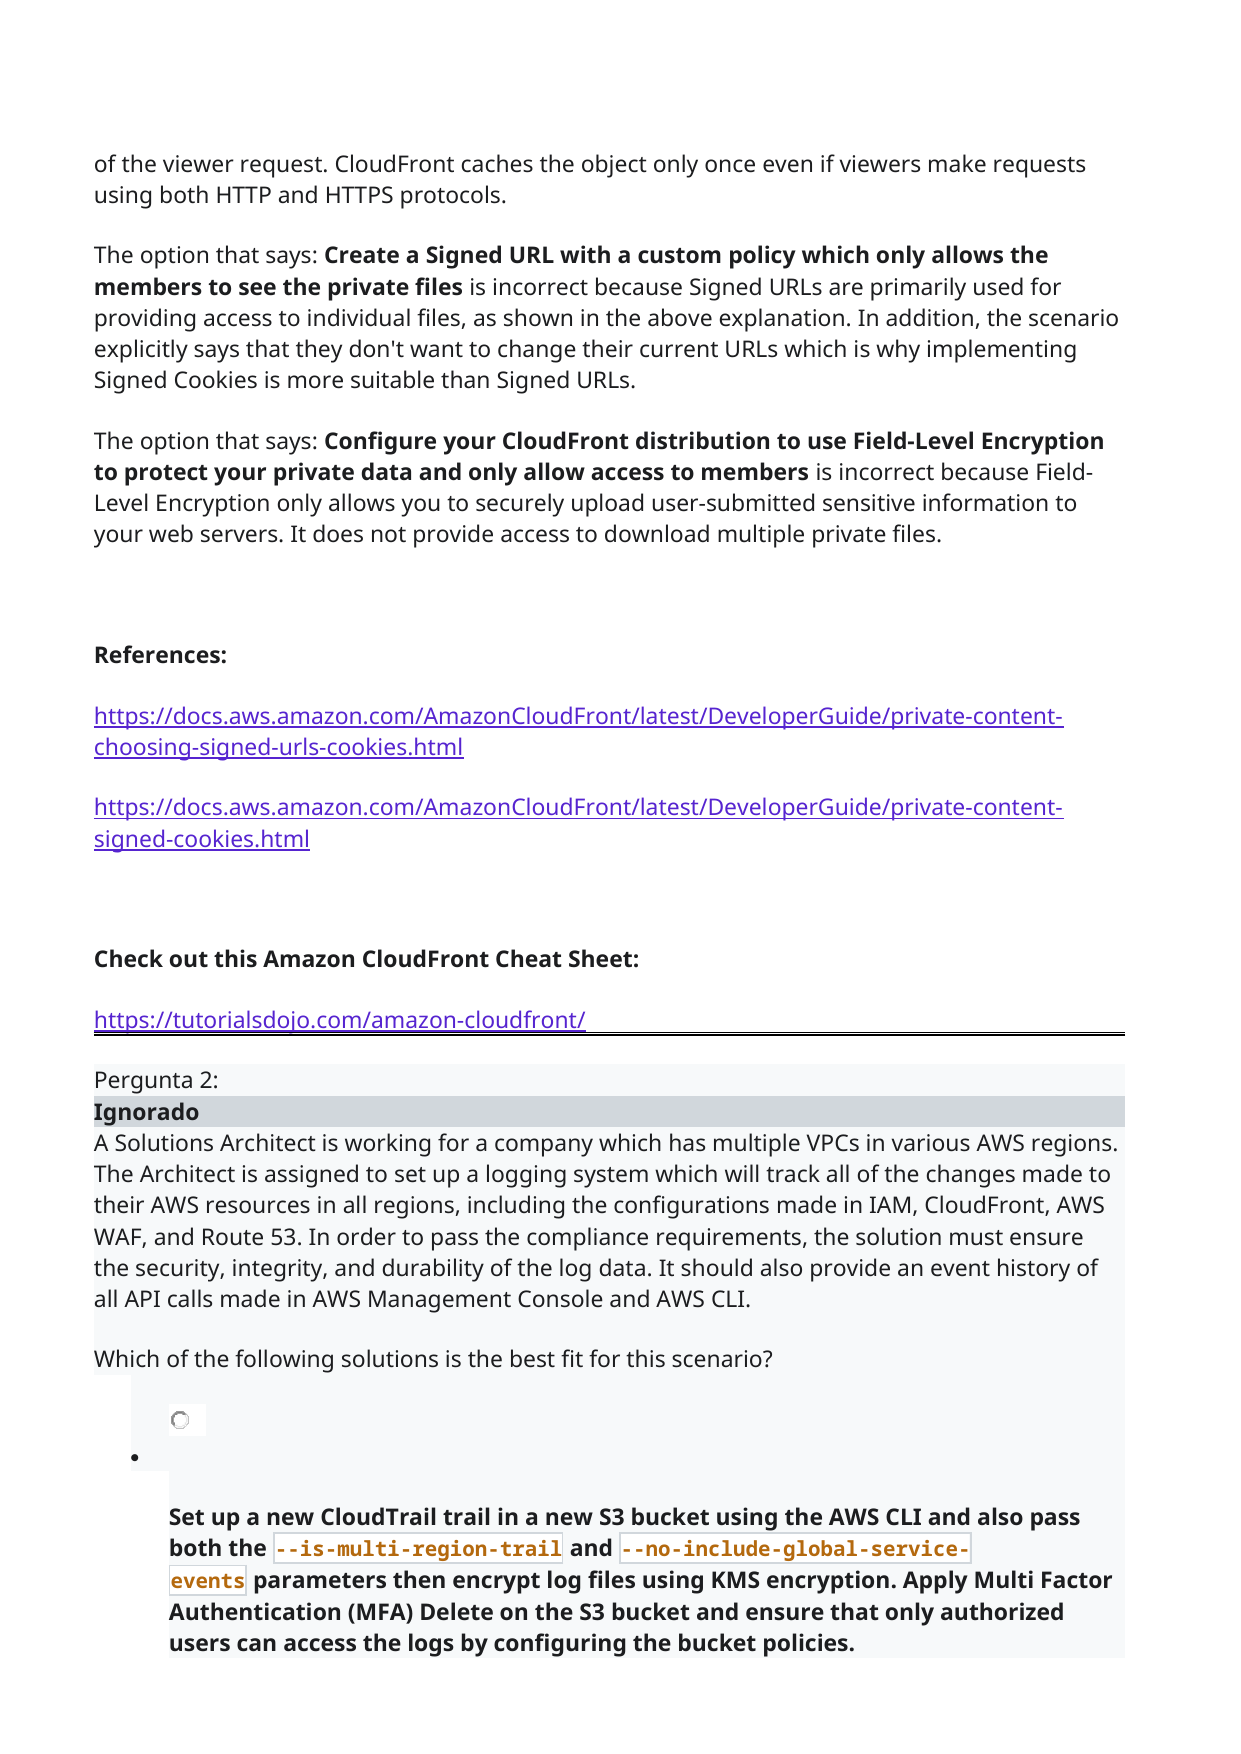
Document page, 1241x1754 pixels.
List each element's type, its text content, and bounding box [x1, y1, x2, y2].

text The option that says: Create a Signed URL with a custom policy which only allows the members to see the private files is incorrect because Signed URLs are primarily used for providing access to individual files, as shown in the above explanation. In addition, the scenario explicitly says that they don't want to change their current URLs which is why implementing Signed Cookies is more suitable than Signed URLs. [94, 239, 1125, 396]
text Pergunta 2: [94, 1064, 1125, 1096]
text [94, 148, 1125, 210]
text The option that says: Configure your CloudFront distribution to use Field-Level Encryption to protect your private data and only allow access to members is incorrect because Field-Level Encryption only allows you to securely upload user-submitted sensitive information to your web servers. It does not provide access to download multiple private files. [94, 425, 1125, 550]
text Ignorado [94, 1096, 1125, 1127]
text https://docs.aws.amazon.com/AmazonCloudFront/latest/DeveloperGuide/private-content-choosing-signed-urls-cookies.html [94, 700, 1125, 762]
text Which of the following solutions is the best fit for this scenario? [94, 1343, 1125, 1375]
text https://docs.aws.amazon.com/AmazonCloudFront/latest/DeveloperGuide/private-content-signed-cookies.html [94, 791, 1125, 854]
text Check out this Amazon CloudFront Cheat Sheet: [94, 943, 1125, 975]
text https://tutorialsdojo.com/amazon-cloudfront/ [94, 1004, 1125, 1032]
text Set up a new CloudTrail trail in a new S3 bucket using the AWS CLI and also pass both the --is-multi-region-trail and --no-include-global-service-events parameters then encrypt log files using KMS encryption. Apply Multi Factor Authentication (MFA) Delete on the S3 bucket and ensure that only authorized users can access the logs by configuring the bucket policies. [169, 1500, 1125, 1658]
text References: [94, 639, 1125, 671]
text A Solutions Architect is working for a company which has multiple VPCs in various AWS regions. The Architect is assigned to set up a logging system which will track all of the changes made to their AWS resources in all regions, including the configurations made in IAM, CloudFront, AWS WAF, and Route 53. In order to pass the compliance requirements, the solution must ensure the security, integrity, and durability of the log data. It should also provide an event history of all API calls made in AWS Management Console and AWS CLI. [94, 1127, 1125, 1314]
